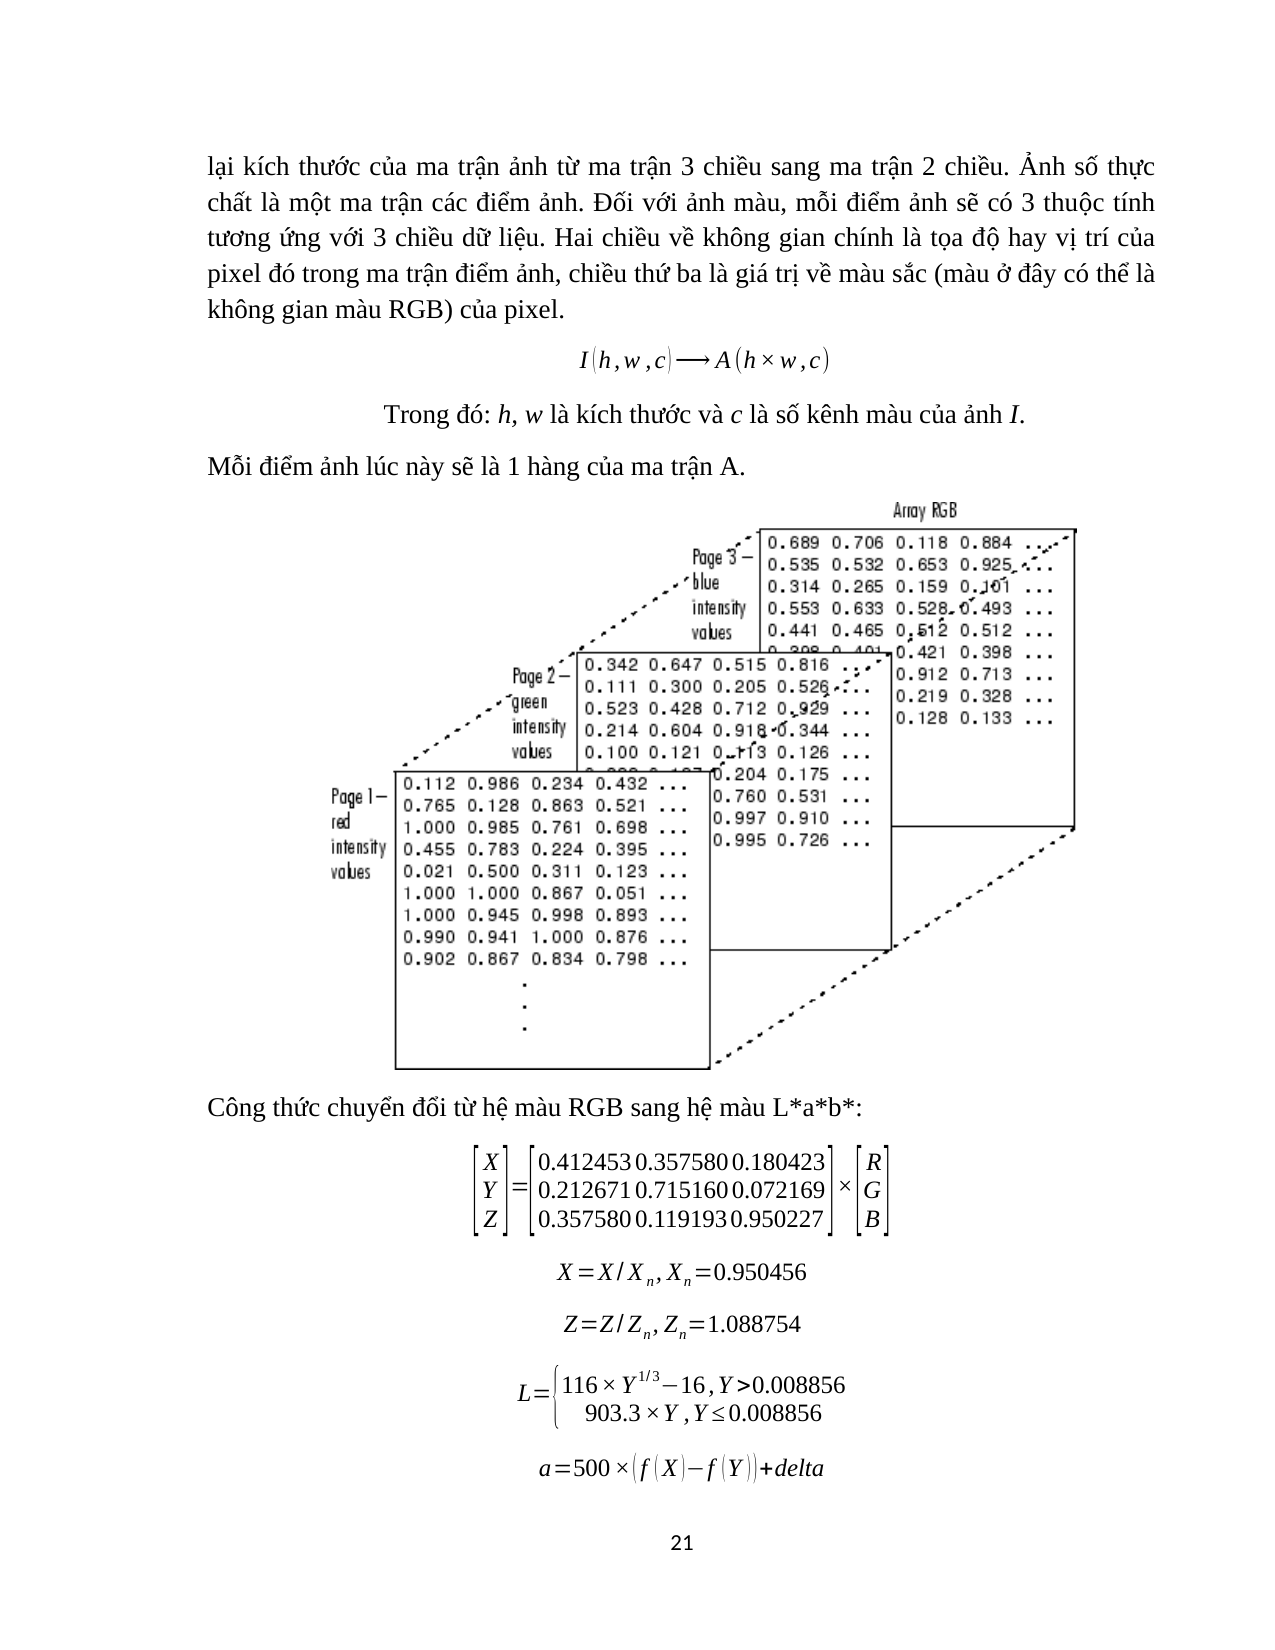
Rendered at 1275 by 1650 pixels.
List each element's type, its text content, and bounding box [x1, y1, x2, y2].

picture [331, 502, 1077, 1070]
text Mỗi điểm ảnh lúc này sẽ là 1 hàng của ma trận A. [207, 450, 1156, 481]
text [207, 150, 1156, 324]
text Trong đó: h, w là kích thước và c là số kênh màu của ảnh I. [207, 398, 1156, 429]
text Công thức chuyển đổi từ hệ màu RGB sang hệ màu L*a*b*: [207, 1091, 1156, 1122]
